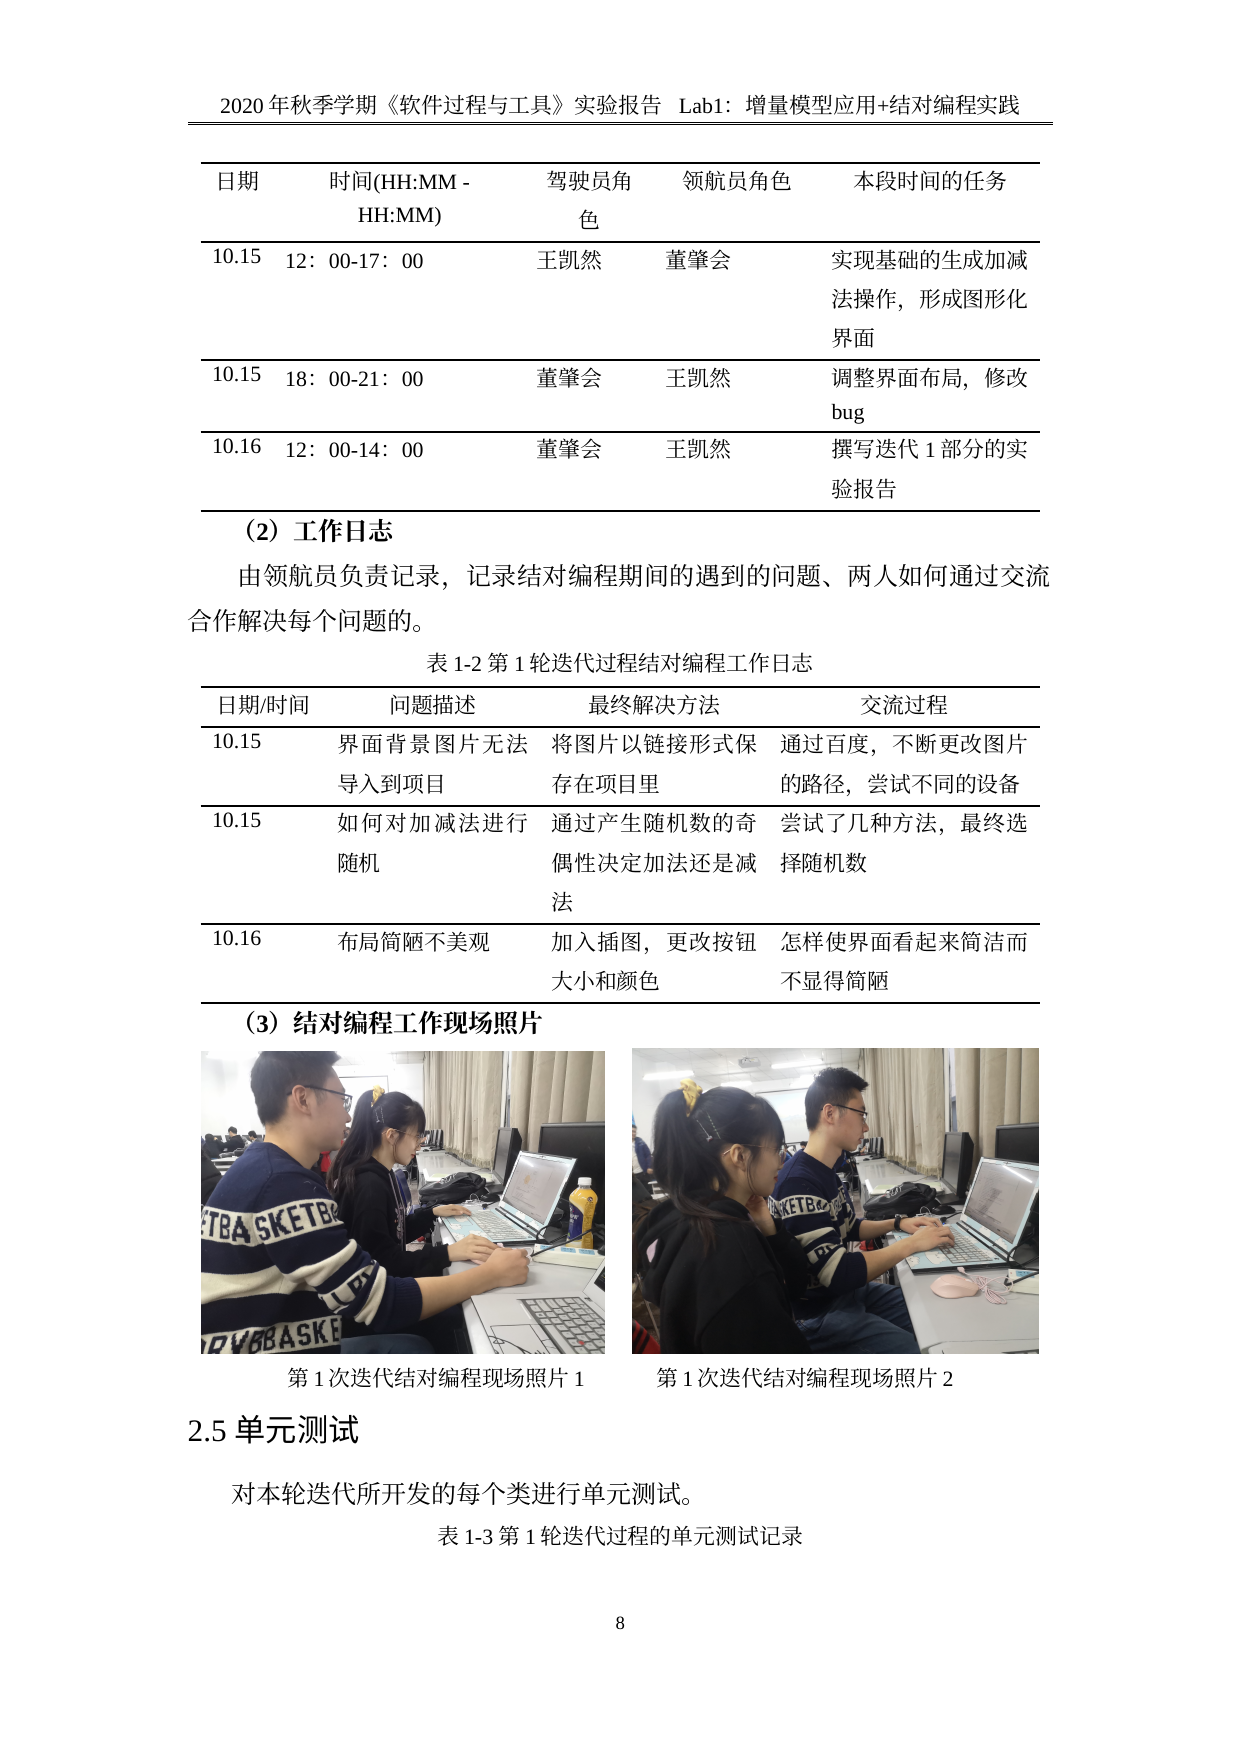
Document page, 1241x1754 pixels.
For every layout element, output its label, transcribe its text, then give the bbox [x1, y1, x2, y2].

table_cell 实现基础的生成加减法操作，形成图形化界面 [820, 243, 1040, 359]
table_header 时间(HH:MM - HH:MM) [274, 164, 525, 241]
table_cell 10.16 [201, 433, 274, 510]
table_cell 12：00-17：00 [274, 243, 525, 359]
table_header 领航员角色 [654, 164, 820, 241]
subtitle 单元测试 [187, 1405, 1053, 1451]
table_cell 尝试了几种方法，最终选择随机数 [769, 807, 1040, 923]
table_header 本段时间的任务 [820, 164, 1040, 241]
text （2）工作日志 [231, 512, 1053, 548]
table_cell 10.15 [201, 361, 274, 431]
table_header 日期/时间 [201, 688, 326, 726]
table_cell 董肇会 [525, 361, 654, 431]
table_cell 10.15 [201, 728, 326, 804]
text 表1-3 第1轮迭代过程的单元测试记录 [187, 1519, 1053, 1551]
table_header 驾驶员角色 [525, 164, 654, 241]
table_cell 董肇会 [525, 433, 654, 510]
table_cell 12：00-14：00 [274, 433, 525, 510]
picture [632, 1048, 1039, 1354]
table_cell 10.15 [201, 807, 326, 923]
table_cell 如何对加减法进行随机 [326, 807, 540, 923]
text 第1次迭代结对编程现场照片1 第1次迭代结对编程现场照片2 [187, 1360, 1053, 1393]
table_cell 通过百度，不断更改图片的路径，尝试不同的设备 [769, 728, 1040, 804]
table_cell 将图片以链接形式保存在项目里 [540, 728, 768, 804]
text （3）结对编程工作现场照片 [231, 1004, 1053, 1040]
table_header 日期 [201, 164, 274, 241]
table_cell 布局简陋不美观 [326, 925, 540, 1002]
table_cell 界面背景图片无法导入到项目 [326, 728, 540, 804]
table_cell 王凯然 [654, 433, 820, 510]
table_cell 撰写迭代1部分的实验报告 [820, 433, 1040, 510]
table_cell 调整界面布局，修改bug [820, 361, 1040, 431]
table_cell 王凯然 [654, 361, 820, 431]
table_cell 加入插图，更改按钮大小和颜色 [540, 925, 768, 1002]
table_header 最终解决方法 [540, 688, 768, 726]
picture [201, 1051, 605, 1354]
table_cell 通过产生随机数的奇偶性决定加法还是减法 [540, 807, 768, 923]
table_header 问题描述 [326, 688, 540, 726]
table_cell 董肇会 [654, 243, 820, 359]
table_cell 怎样使界面看起来简洁而不显得简陋 [769, 925, 1040, 1002]
table_cell 10.16 [201, 925, 326, 1002]
table_header 交流过程 [769, 688, 1040, 726]
text 由领航员负责记录，记录结对编程期间的遇到的问题、两人如何通过交流合作解决每个问题的。 [187, 557, 1053, 637]
table_cell 王凯然 [525, 243, 654, 359]
table_cell 10.15 [201, 243, 274, 359]
text 对本轮迭代所开发的每个类进行单元测试。 [231, 1474, 1053, 1510]
text 表1-2 第1轮迭代过程结对编程工作日志 [187, 646, 1053, 678]
table_cell 18：00-21：00 [274, 361, 525, 431]
